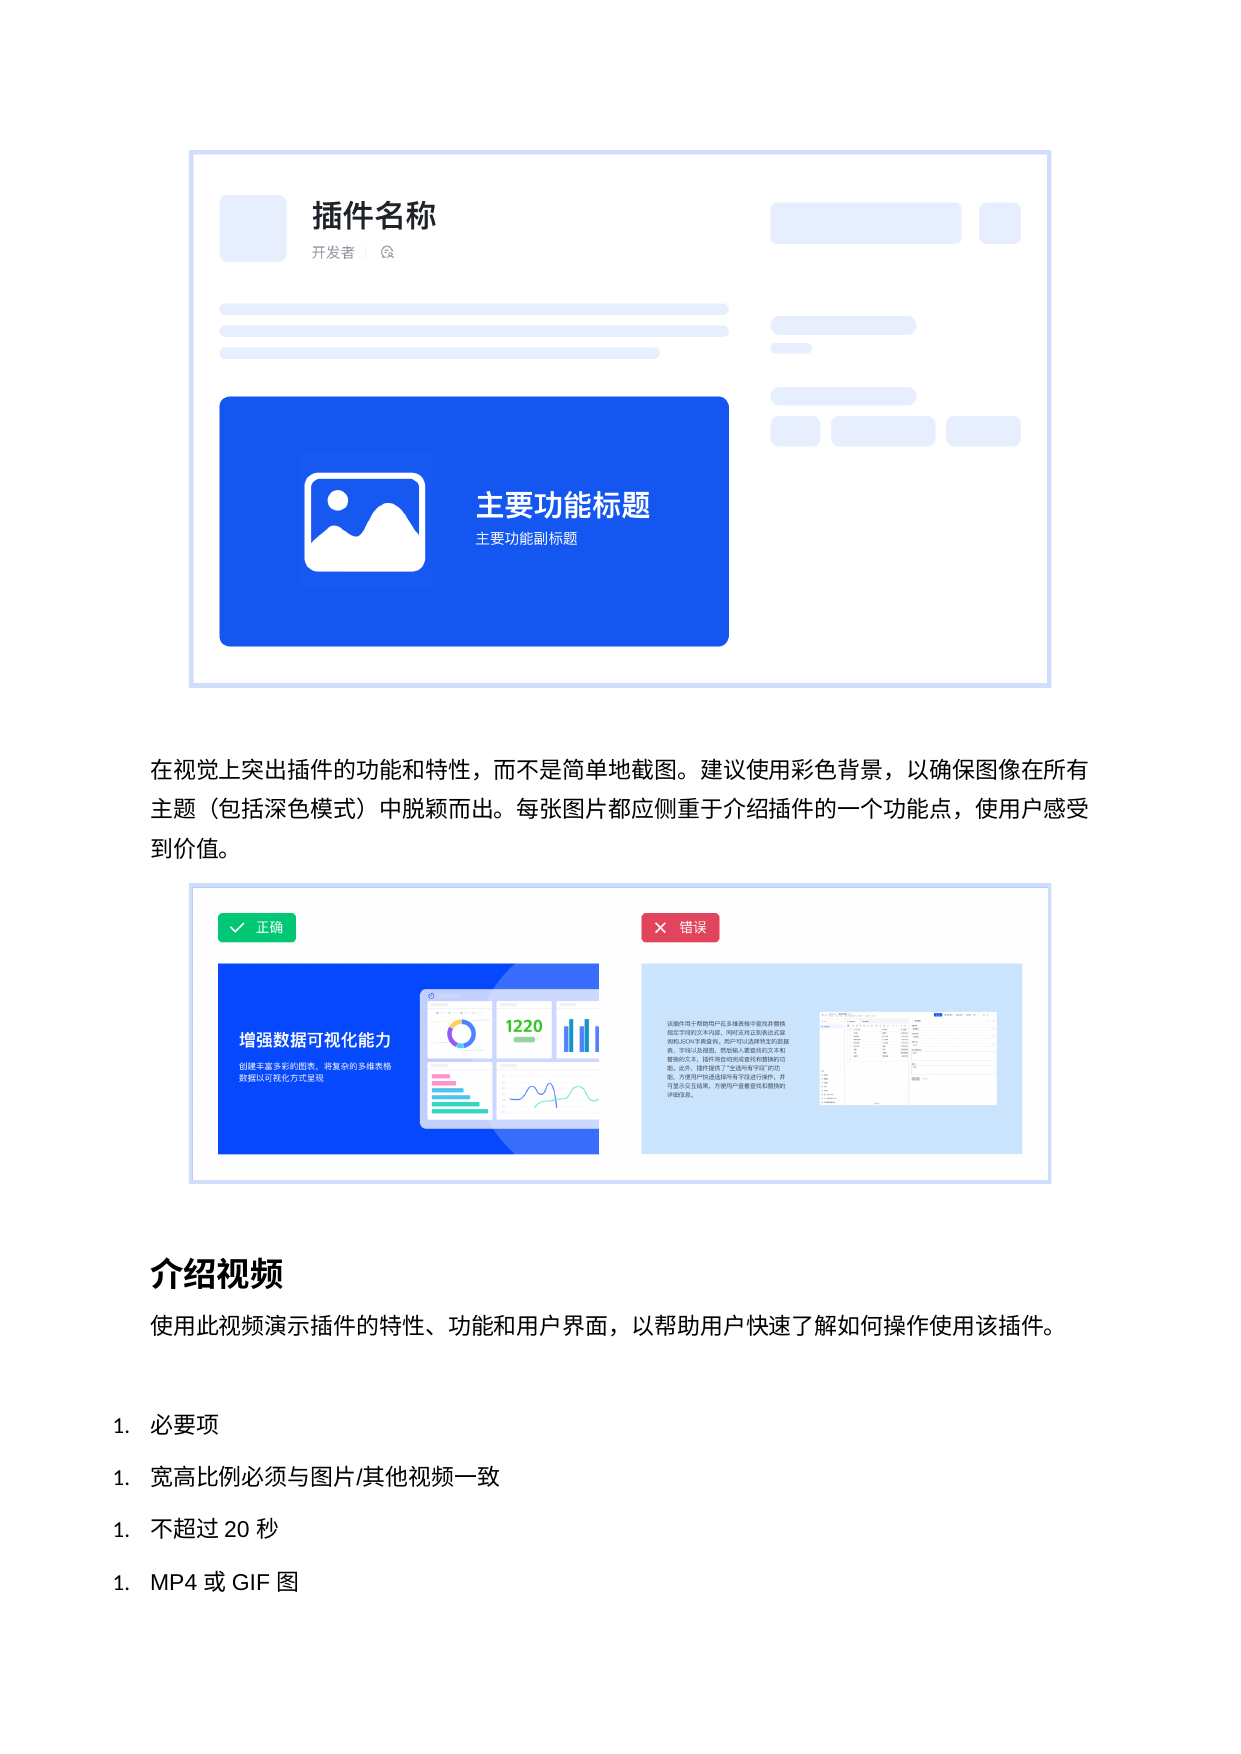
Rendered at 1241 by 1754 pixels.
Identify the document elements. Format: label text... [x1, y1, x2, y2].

text 在视觉上突出插件的功能和特性，而不是简单地截图。建议使用彩色背景，以确保图像在所有主题（包括深色模式）中脱颖而出。每张图片都应侧重于介绍插件的一个功能点，使用户感受到价值。 [150, 752, 1090, 864]
text 使用此视频演示插件的特性、功能和用户界面，以帮助用户快速了解如何操作使用该插件。 [150, 1308, 1090, 1341]
list 宽高比例必须与图片/其他视频一致 [112, 1459, 1090, 1492]
list MP4 或 GIF 图 [112, 1563, 1090, 1597]
list 必要项 [112, 1407, 1090, 1440]
list 不超过 20 秒 [112, 1511, 1090, 1544]
picture [188, 883, 1052, 1184]
picture [188, 150, 1052, 688]
